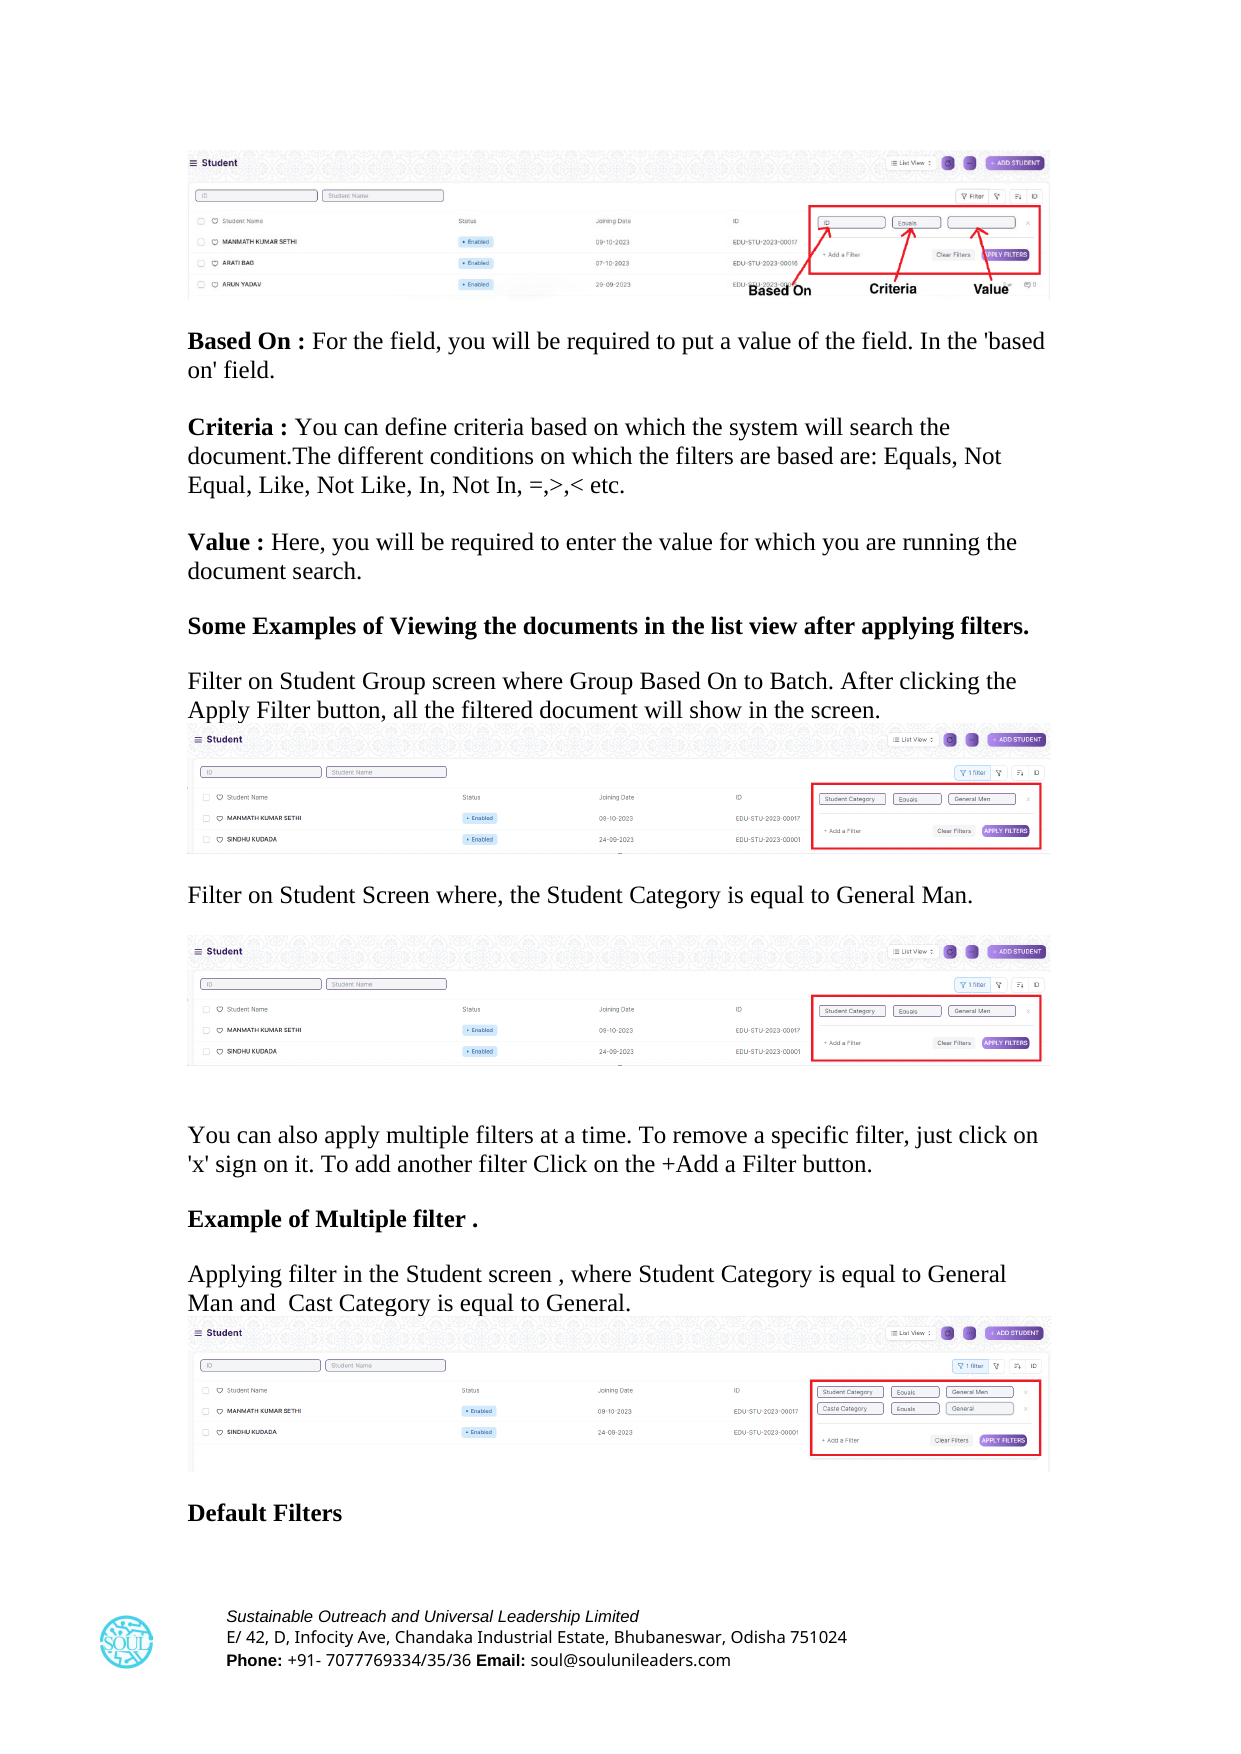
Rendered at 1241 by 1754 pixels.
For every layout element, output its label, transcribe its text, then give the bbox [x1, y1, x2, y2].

text Default Filters [187, 1498, 1053, 1527]
text Filter on Student Group screen where Group Based On to Batch. After clicking the Apply Filter button, all the filtered document will show in the screen. [187, 666, 1053, 724]
picture [187, 935, 1051, 1066]
text Some Examples of Viewing the documents in the list view after applying filters. [187, 611, 1053, 640]
text Value : Here, you will be required to enter the value for which you are running the document search. [187, 527, 1053, 585]
text Applying filter in the Student screen , where Student Category is equal to General Man and Cast Category is equal to General. [187, 1259, 1053, 1317]
text Example of Multiple filter . [187, 1204, 1053, 1233]
picture [100, 1615, 154, 1669]
text Based On : For the field, you will be required to put a value of the field. In the 'based on' field. [187, 326, 1053, 384]
picture [187, 150, 1051, 300]
picture [187, 723, 1051, 854]
text You can also apply multiple filters at a time. To remove a specific filter, just click on 'x' sign on it. To add another filter Click on the +Add a Filter button. [187, 1120, 1053, 1178]
text Filter on Student Screen where, the Student Category is equal to General Man. [187, 880, 1053, 909]
text Criteria : You can define criteria based on which the system will search the document.The different conditions on which the filters are based are: Equals, Not Equal, Like, Not Like, In, Not In, =,>,< etc. [187, 412, 1053, 499]
picture [187, 1316, 1052, 1472]
